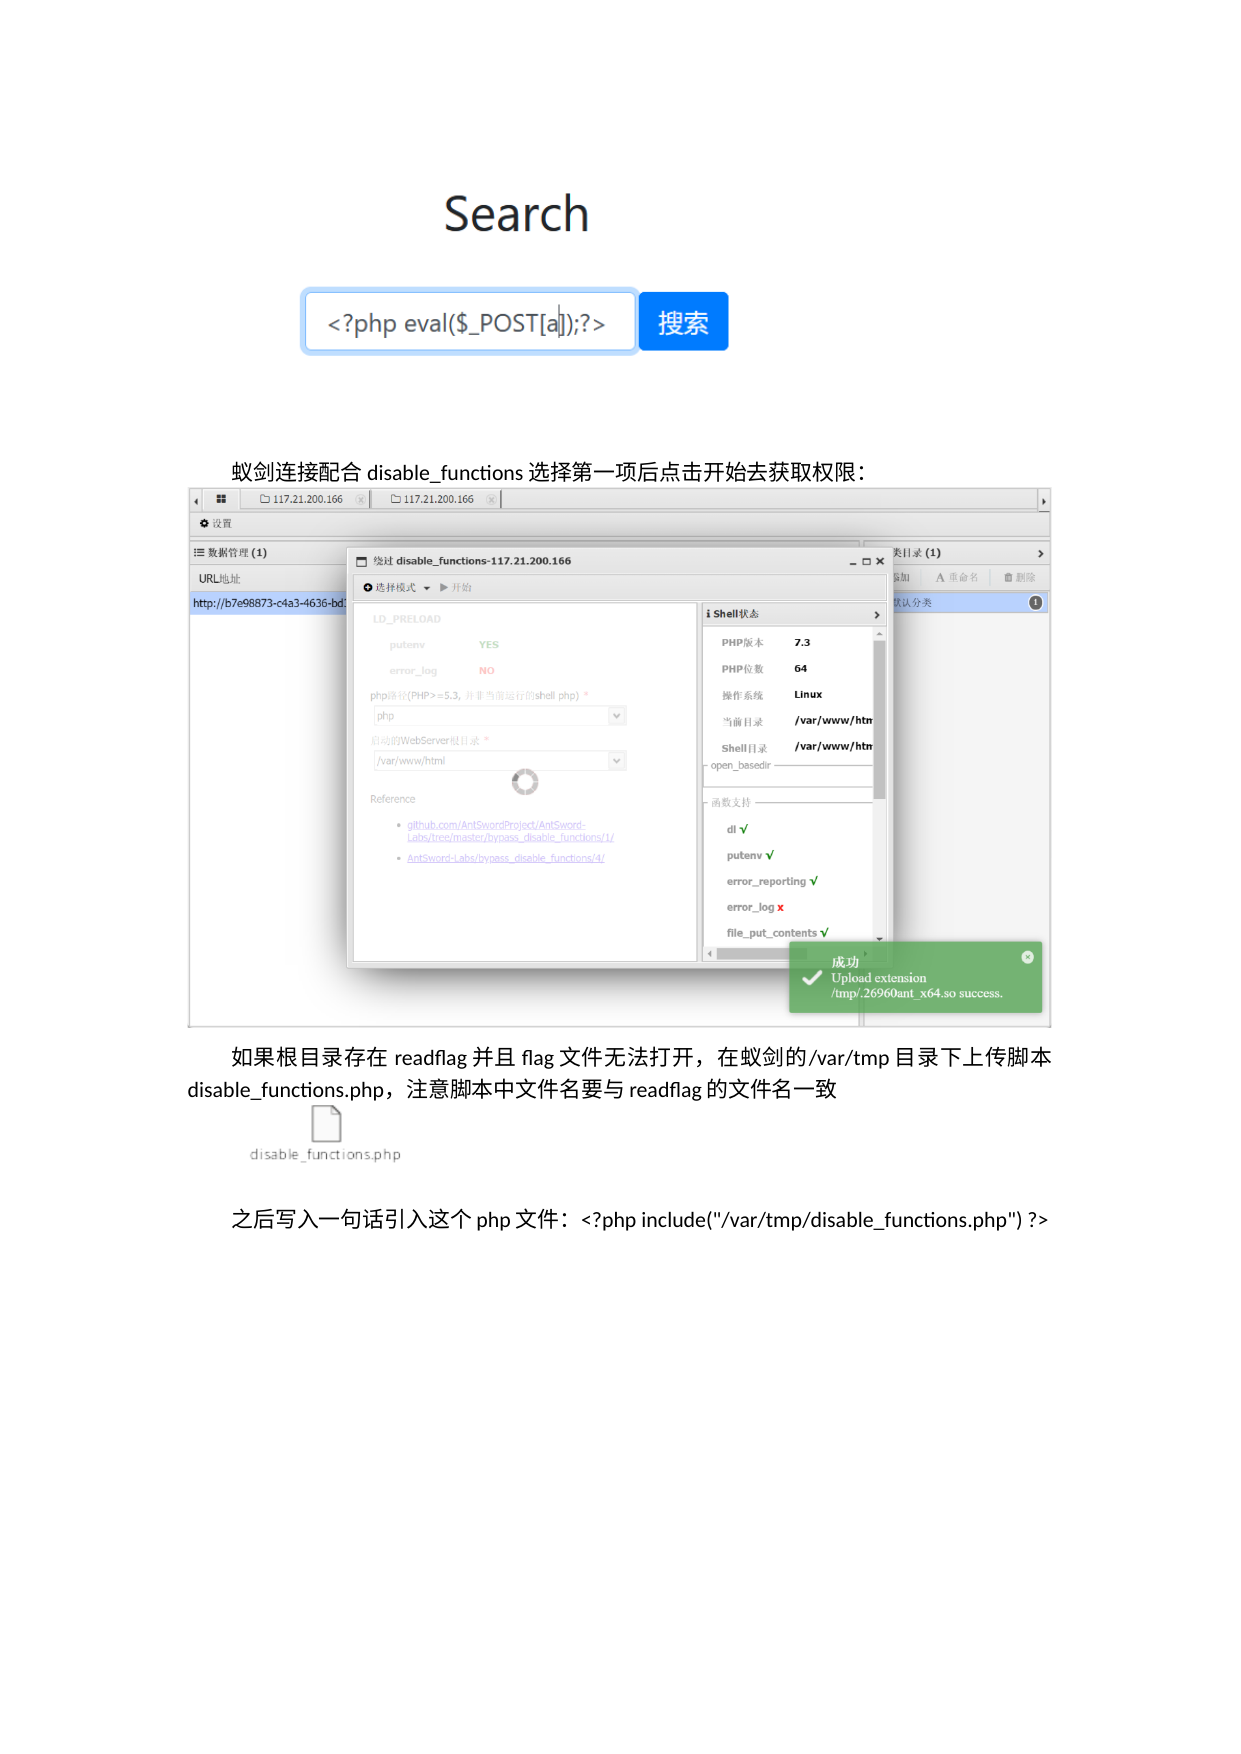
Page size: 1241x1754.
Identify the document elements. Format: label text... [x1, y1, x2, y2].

picture [231, 162, 837, 426]
list 如果根目录存在readflag并且flag文件无法打开，在蚁剑的/var/tmp目录下上传脚本disable_functions.php，注意脚本中文件名要与readflag的文件名一致 [187, 1039, 1053, 1104]
picture [187, 487, 1052, 1028]
list 之后写入一句话引入这个php文件：<?php include("/var/tmp/disable_functions.php") ?> [187, 1202, 1053, 1234]
list 蚁剑连接配合disable_functions选择第一项后点击开始去获取权限： [187, 454, 1053, 487]
